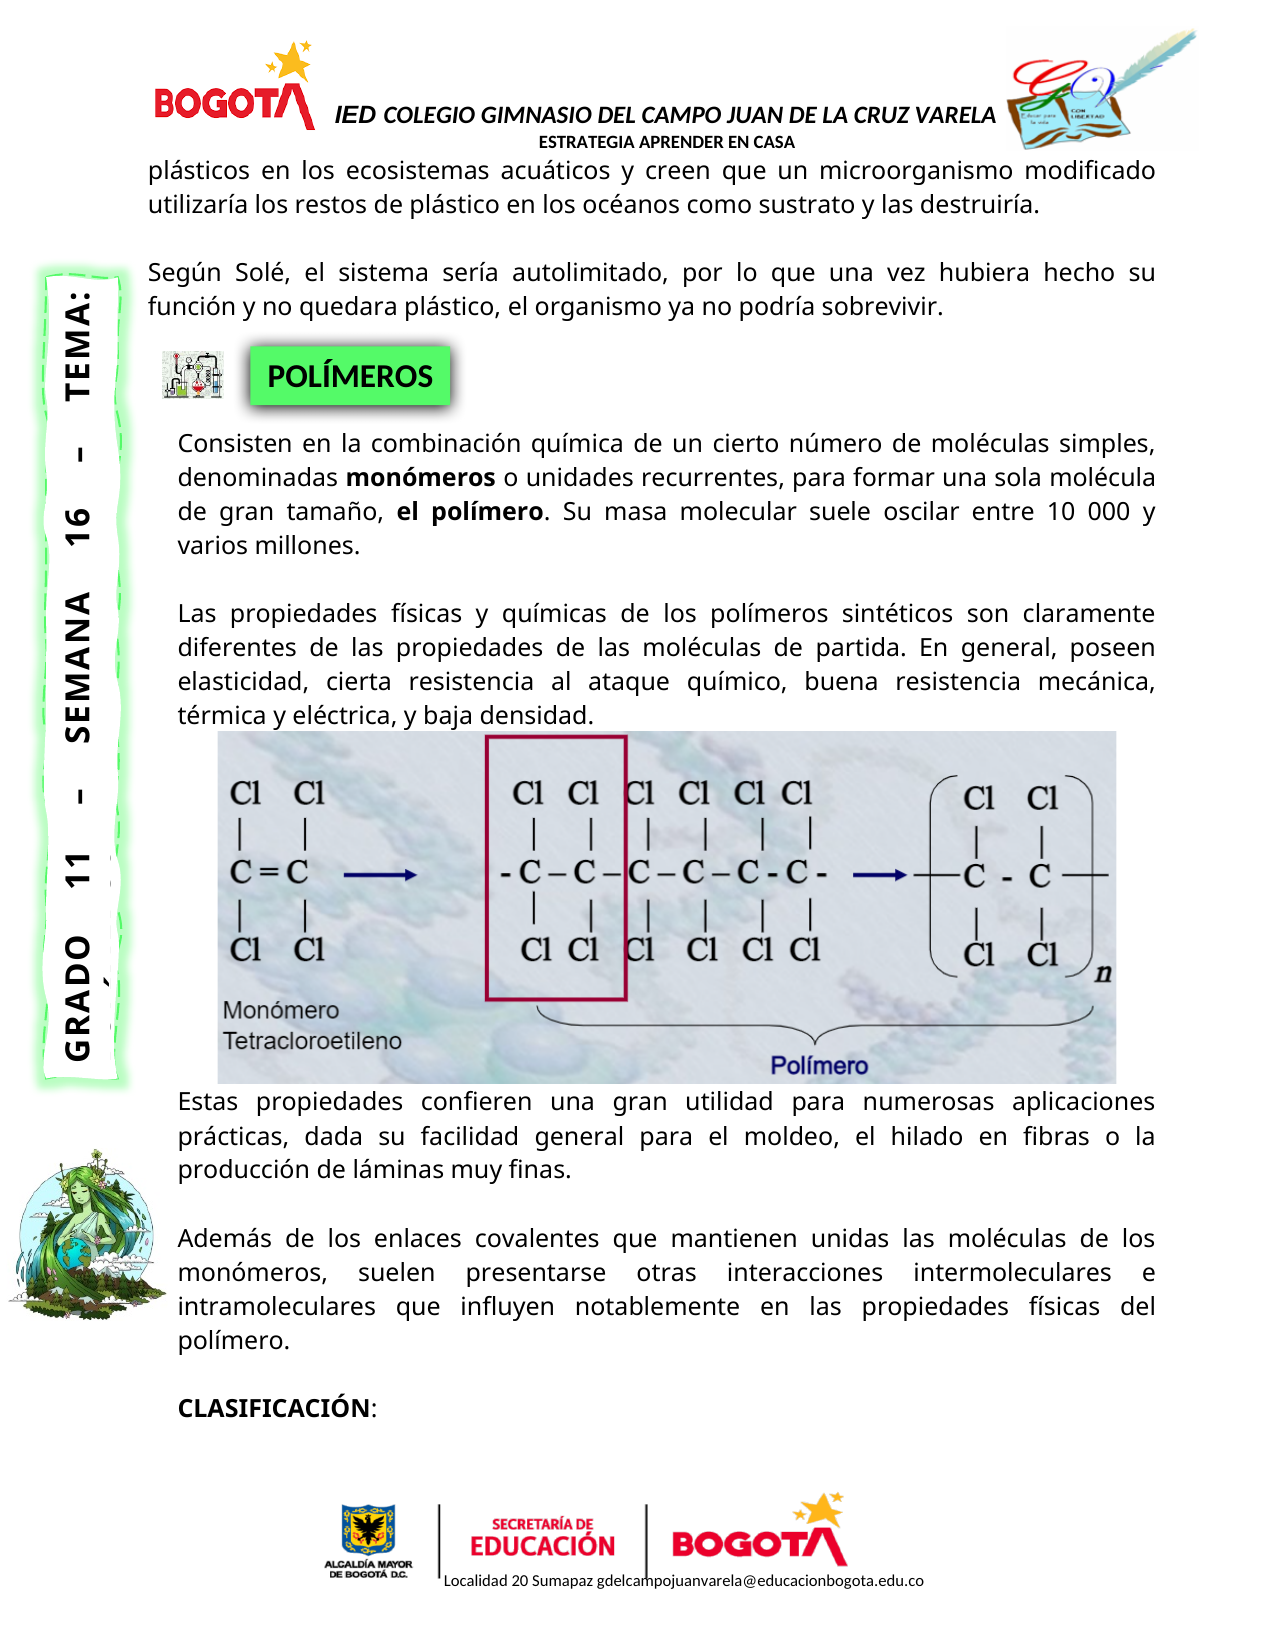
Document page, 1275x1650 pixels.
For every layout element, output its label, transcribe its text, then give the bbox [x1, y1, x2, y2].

text Según Solé, el sistema sería autolimitado, por lo que una vez hubiera hecho su función y no quedara plástico, el organismo ya no podría sobrevivir. [148, 255, 1157, 323]
text Estas propiedades confieren una gran utilidad para numerosas aplicaciones prácticas, dada su facilidad general para el moldeo, el hilado en fibras o la producción de láminas muy finas. [177, 1084, 1157, 1186]
picture [6, 1148, 169, 1321]
text Las propiedades físicas y químicas de los polímeros sintéticos son claramente diferentes de las propiedades de las moléculas de partida. En general, poseen elasticidad, cierta resistencia al ataque químico, buena resistencia mecánica, térmica y eléctrica, y baja densidad. [177, 596, 1157, 732]
picture [217, 731, 1117, 1084]
picture [162, 351, 224, 399]
text Además de los enlaces covalentes que mantienen unidas las moléculas de los monómeros, suelen presentarse otras interacciones intermoleculares e intramoleculares que influyen notablemente en las propiedades físicas del polímero. [177, 1220, 1157, 1357]
picture [109, 17, 355, 166]
text CLASIFICACIÓN: [177, 1391, 1157, 1425]
picture [1005, 26, 1199, 151]
text Consisten en la combinación química de un cierto número de moléculas simples, denominadas monómeros o unidades recurrentes, para formar una sola molécula de gran tamaño, el polímero. Su masa molecular suele oscilar entre 10 000 y varios millones. [177, 425, 1157, 561]
picture [314, 1487, 860, 1582]
